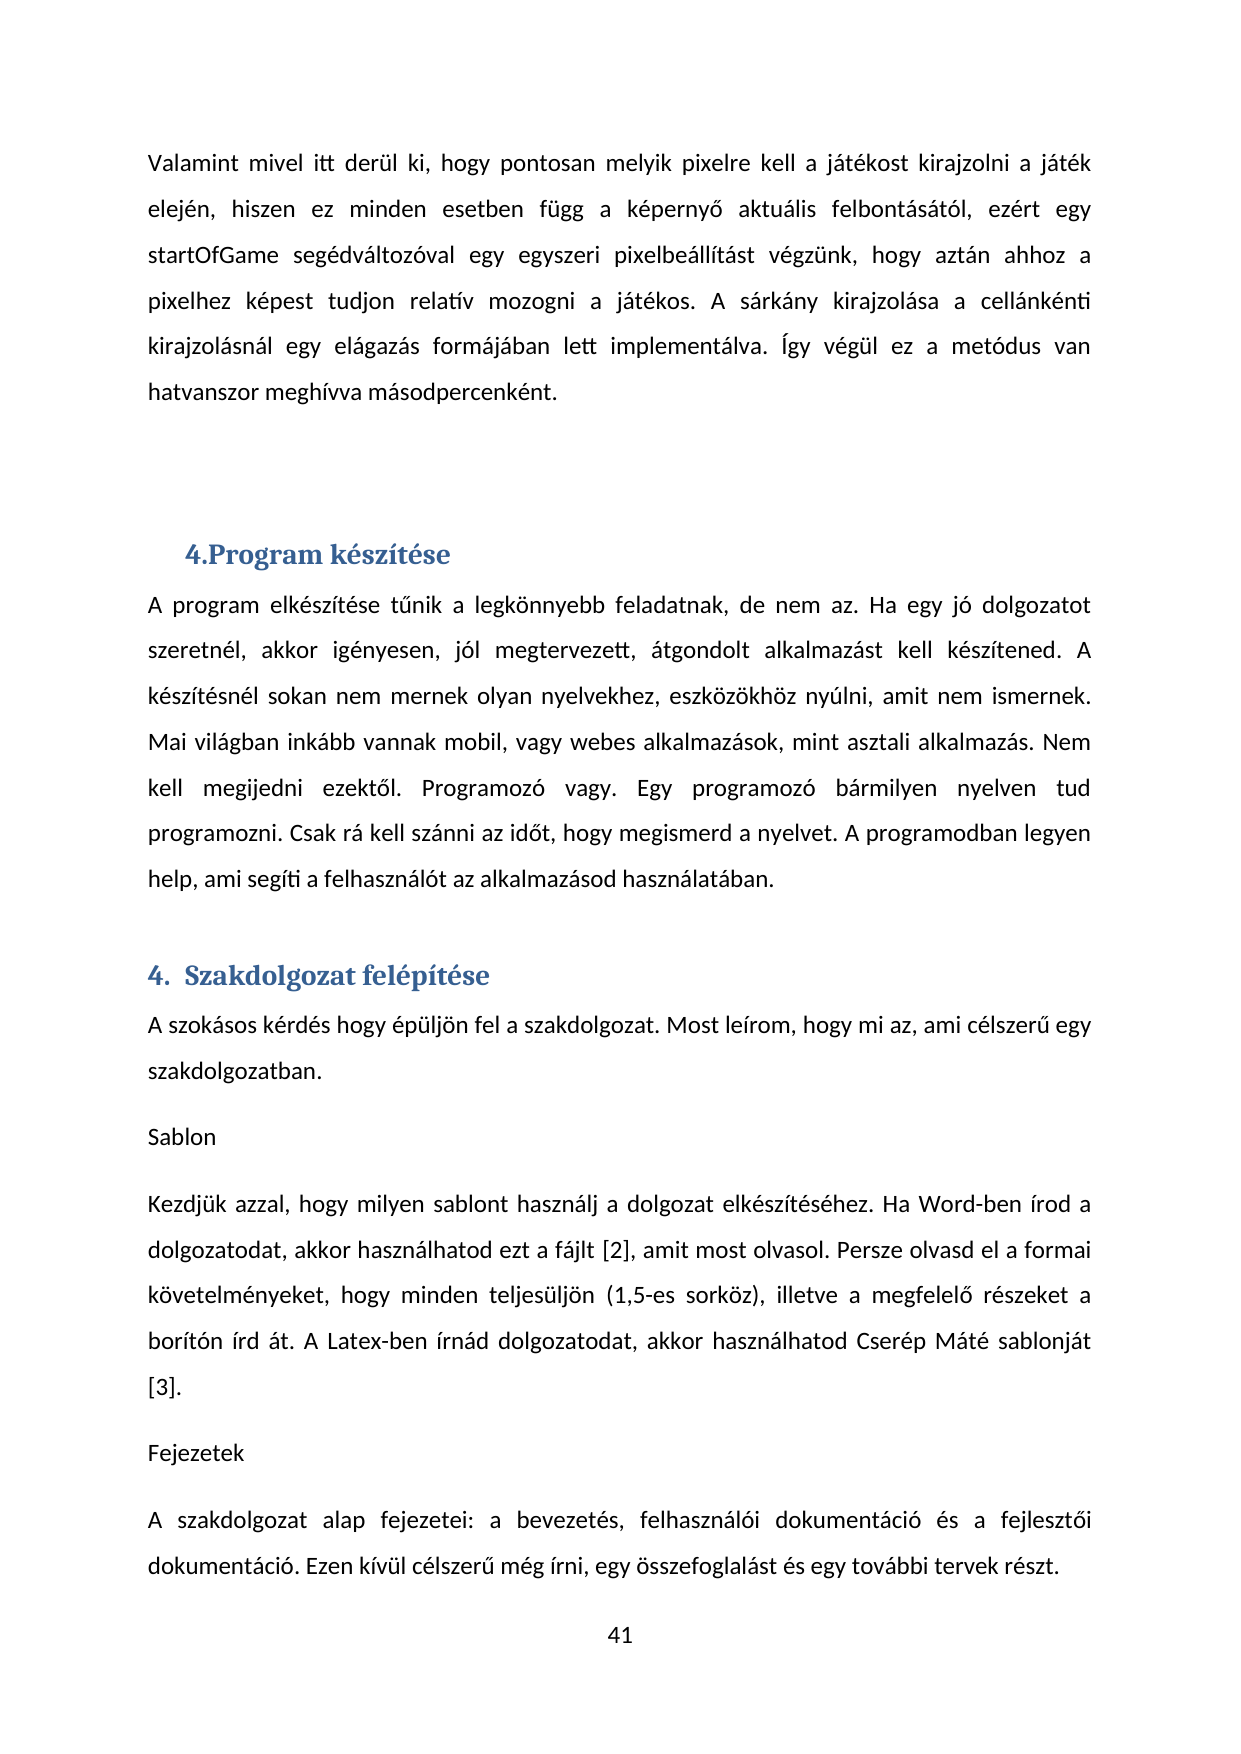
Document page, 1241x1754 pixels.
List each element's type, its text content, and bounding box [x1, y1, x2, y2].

text Sablon [148, 1122, 1093, 1152]
text Valamint mivel itt derül ki, hogy pontosan melyik pixelre kell a játékost kirajzolni a játék elején, hiszen ez minden esetben függ a képernyő aktuális felbontásától, ezért egy startOfGame segédváltozóval egy egyszeri pixelbeállítást végzünk, hogy aztán ahhoz a pixelhez képest tudjon relatív mozogni a játékos. A sárkány kirajzolása a cellánkénti kirajzolásnál egy elágazás formájában lett implementálva. Így végül ez a metódus van hatvanszor meghívva másodpercenként. [148, 148, 1093, 407]
text Fejezetek [148, 1438, 1093, 1468]
text Kezdjük azzal, hogy milyen sablont használj a dolgozat elkészítéséhez. Ha Word-ben írod a dolgozatodat, akkor használhatod ezt a fájlt , amit most olvasol. Persze olvasd el a formai követelményeket, hogy minden teljesüljön (1,5-es sorköz), illetve a megfelelő részeket a borítón írd át. A Latex-ben írnád dolgozatodat, akkor használhatod Cserép Máté sablonját . [148, 1188, 1093, 1402]
text A program elkészítése tűnik a legkönnyebb feladatnak, de nem az. Ha egy jó dolgozatot szeretnél, akkor igényesen, jól megtervezett, átgondolt alkalmazást kell készítened. A készítésnél sokan nem mernek olyan nyelvekhez, eszközökhöz nyúlni, amit nem ismernek. Mai világban inkább vannak mobil, vagy webes alkalmazások, mint asztali alkalmazás. Nem kell megijedni ezektől. Programozó vagy. Egy programozó bármilyen nyelven tud programozni. Csak rá kell szánni az időt, hogy megismerd a nyelvet. A programodban legyen help, ami segíti a felhasználót az alkalmazásod használatában. [148, 589, 1093, 894]
subtitle 4.Program készítése [185, 538, 1093, 572]
text A szokásos kérdés hogy épüljön fel a szakdolgozat. Most leírom, hogy mi az, ami célszerű egy szakdolgozatban. [148, 1009, 1093, 1086]
subtitle Szakdolgozat felépítése [148, 959, 1093, 992]
text A szakdolgozat alap fejezetei: a bevezetés, felhasználói dokumentáció és a fejlesztői dokumentáció. Ezen kívül célszerű még írni, egy összefoglalást és egy további tervek részt. [148, 1504, 1093, 1580]
